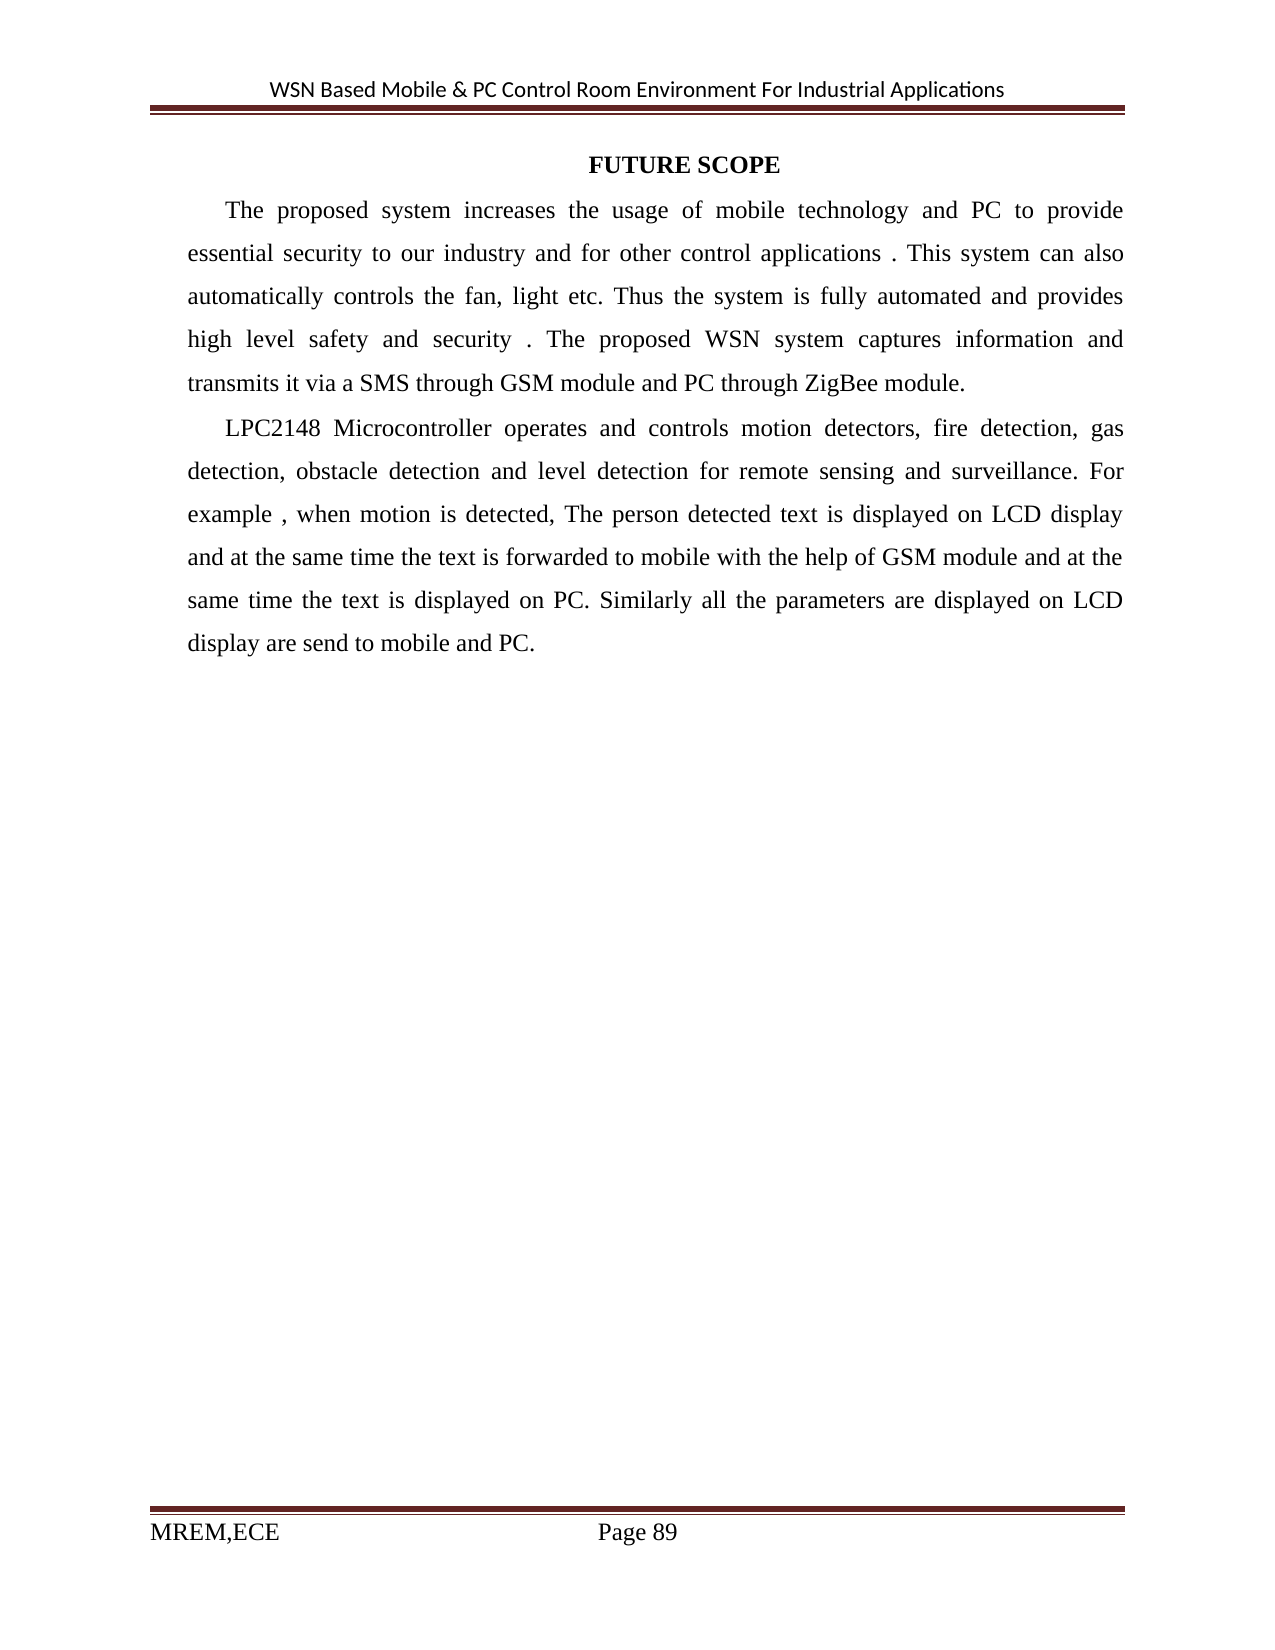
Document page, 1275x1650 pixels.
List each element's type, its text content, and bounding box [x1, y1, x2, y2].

text LPC2148 Microcontroller operates and controls motion detectors, fire detection, gas detection, obstacle detection and level detection for remote sensing and surveillance. For example , when motion is detected, The person detected text is displayed on LCD display and at the same time the text is forwarded to mobile with the help of GSM module and at the same time the text is displayed on PC. Similarly all the parameters are displayed on LCD display are send to mobile and PC. [187, 413, 1125, 657]
text The proposed system increases the usage of mobile technology and PC to provide essential security to our industry and for other control applications . This system can also automatically controls the fan, light etc. Thus the system is fully automated and provides high level safety and security . The proposed WSN system captures information and transmits it via a SMS through GSM module and PC through ZigBee module. [187, 195, 1125, 396]
text FUTURE SCOPE [187, 150, 1125, 179]
